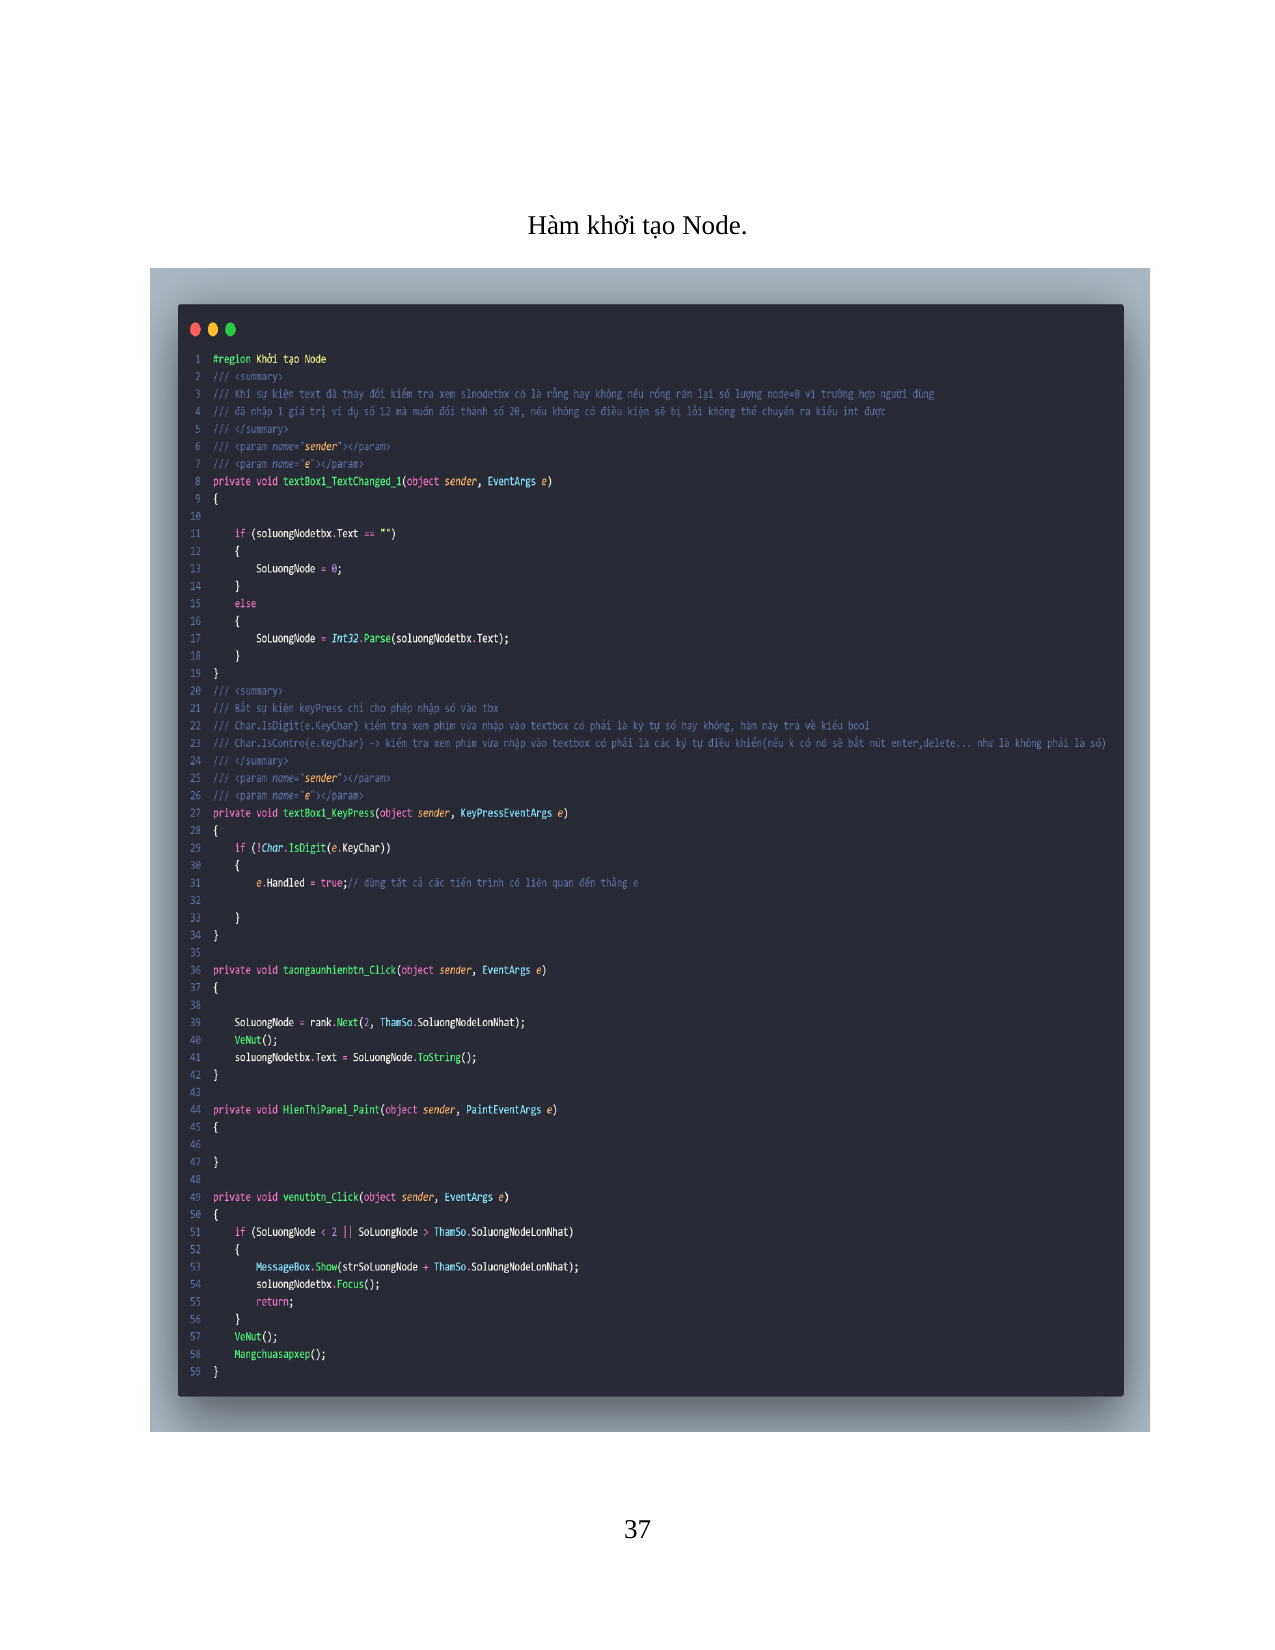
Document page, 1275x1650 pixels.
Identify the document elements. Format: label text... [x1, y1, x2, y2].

picture [150, 268, 1150, 1432]
text Hàm khởi tạo Node. [150, 209, 1125, 240]
